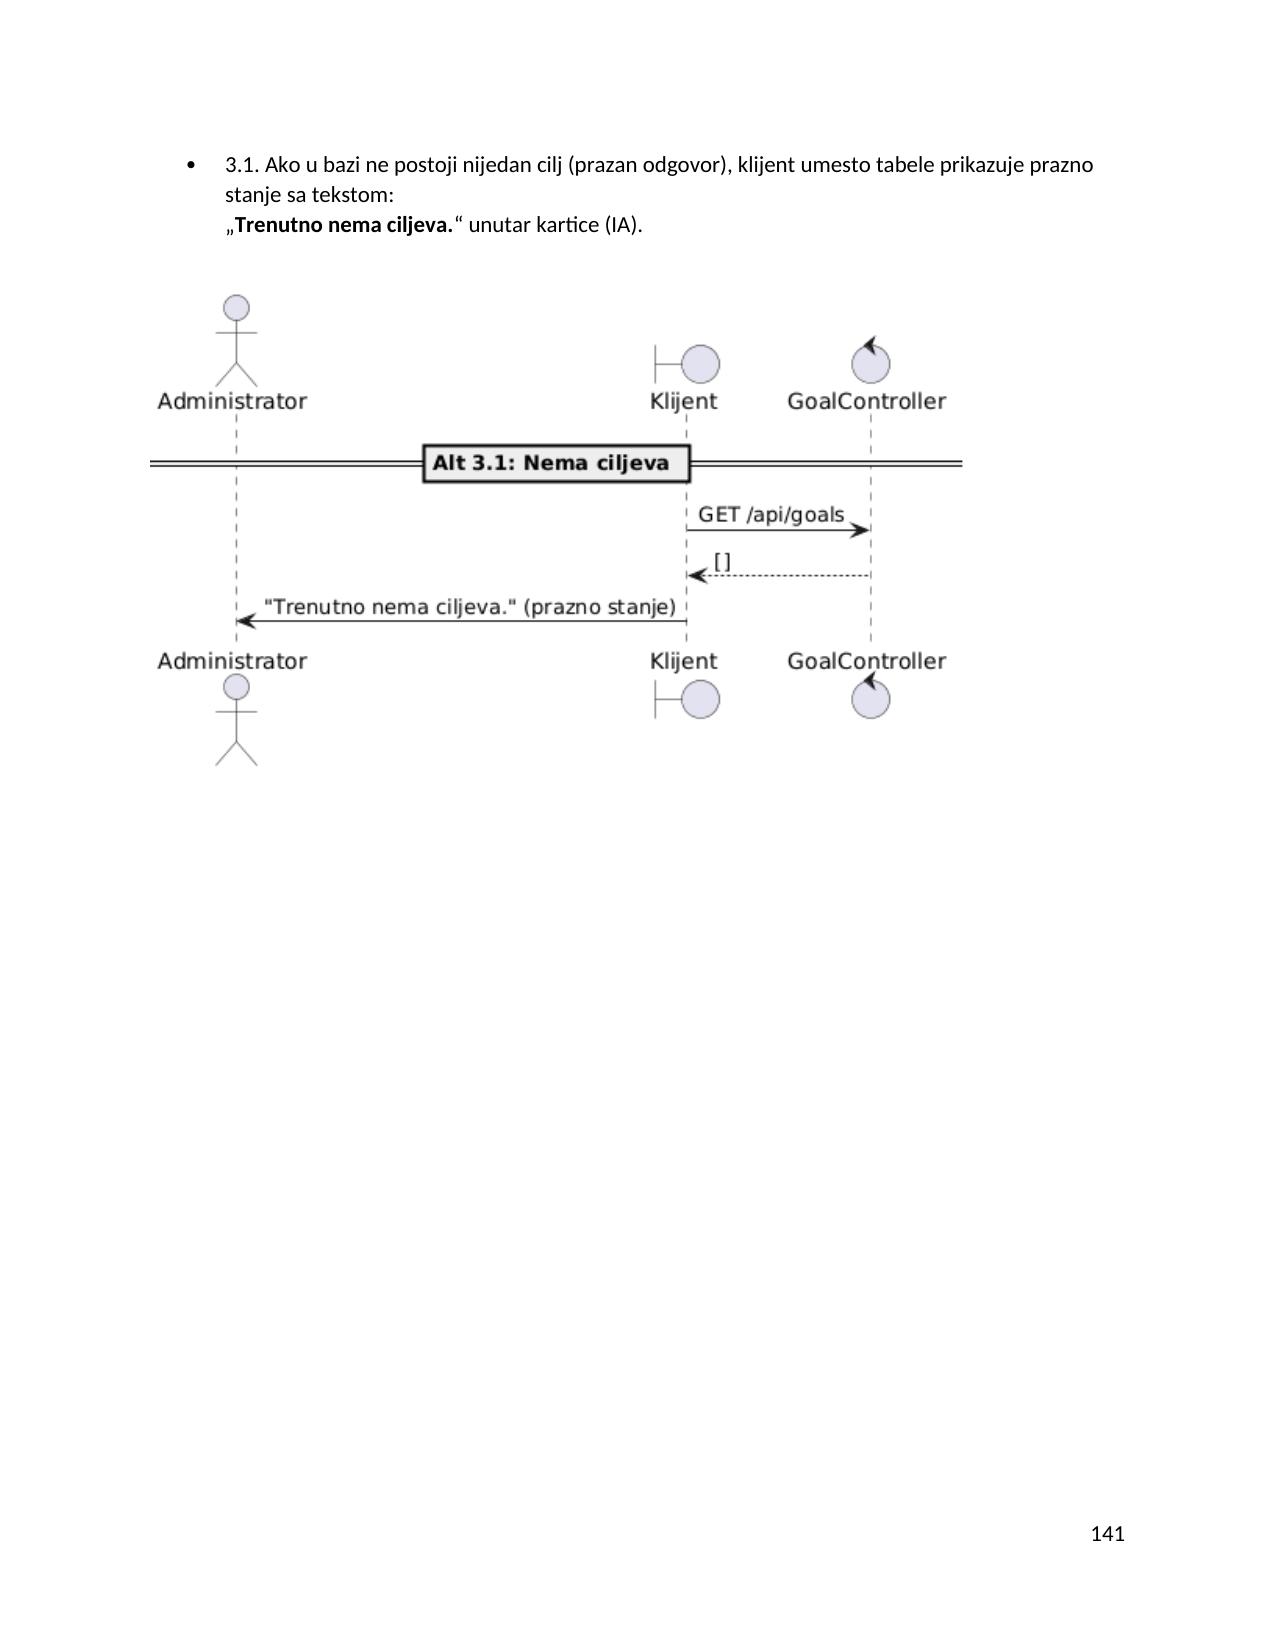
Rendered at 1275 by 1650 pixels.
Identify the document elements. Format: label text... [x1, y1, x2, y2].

picture [150, 287, 972, 774]
list 3.1. Ako u bazi ne postoji nijedan cilj (prazan odgovor), klijent umesto tabele prikazuje prazno stanje sa tekstom: „Trenutno nema ciljeva.“ unutar kartice (IA). [187, 150, 1125, 269]
